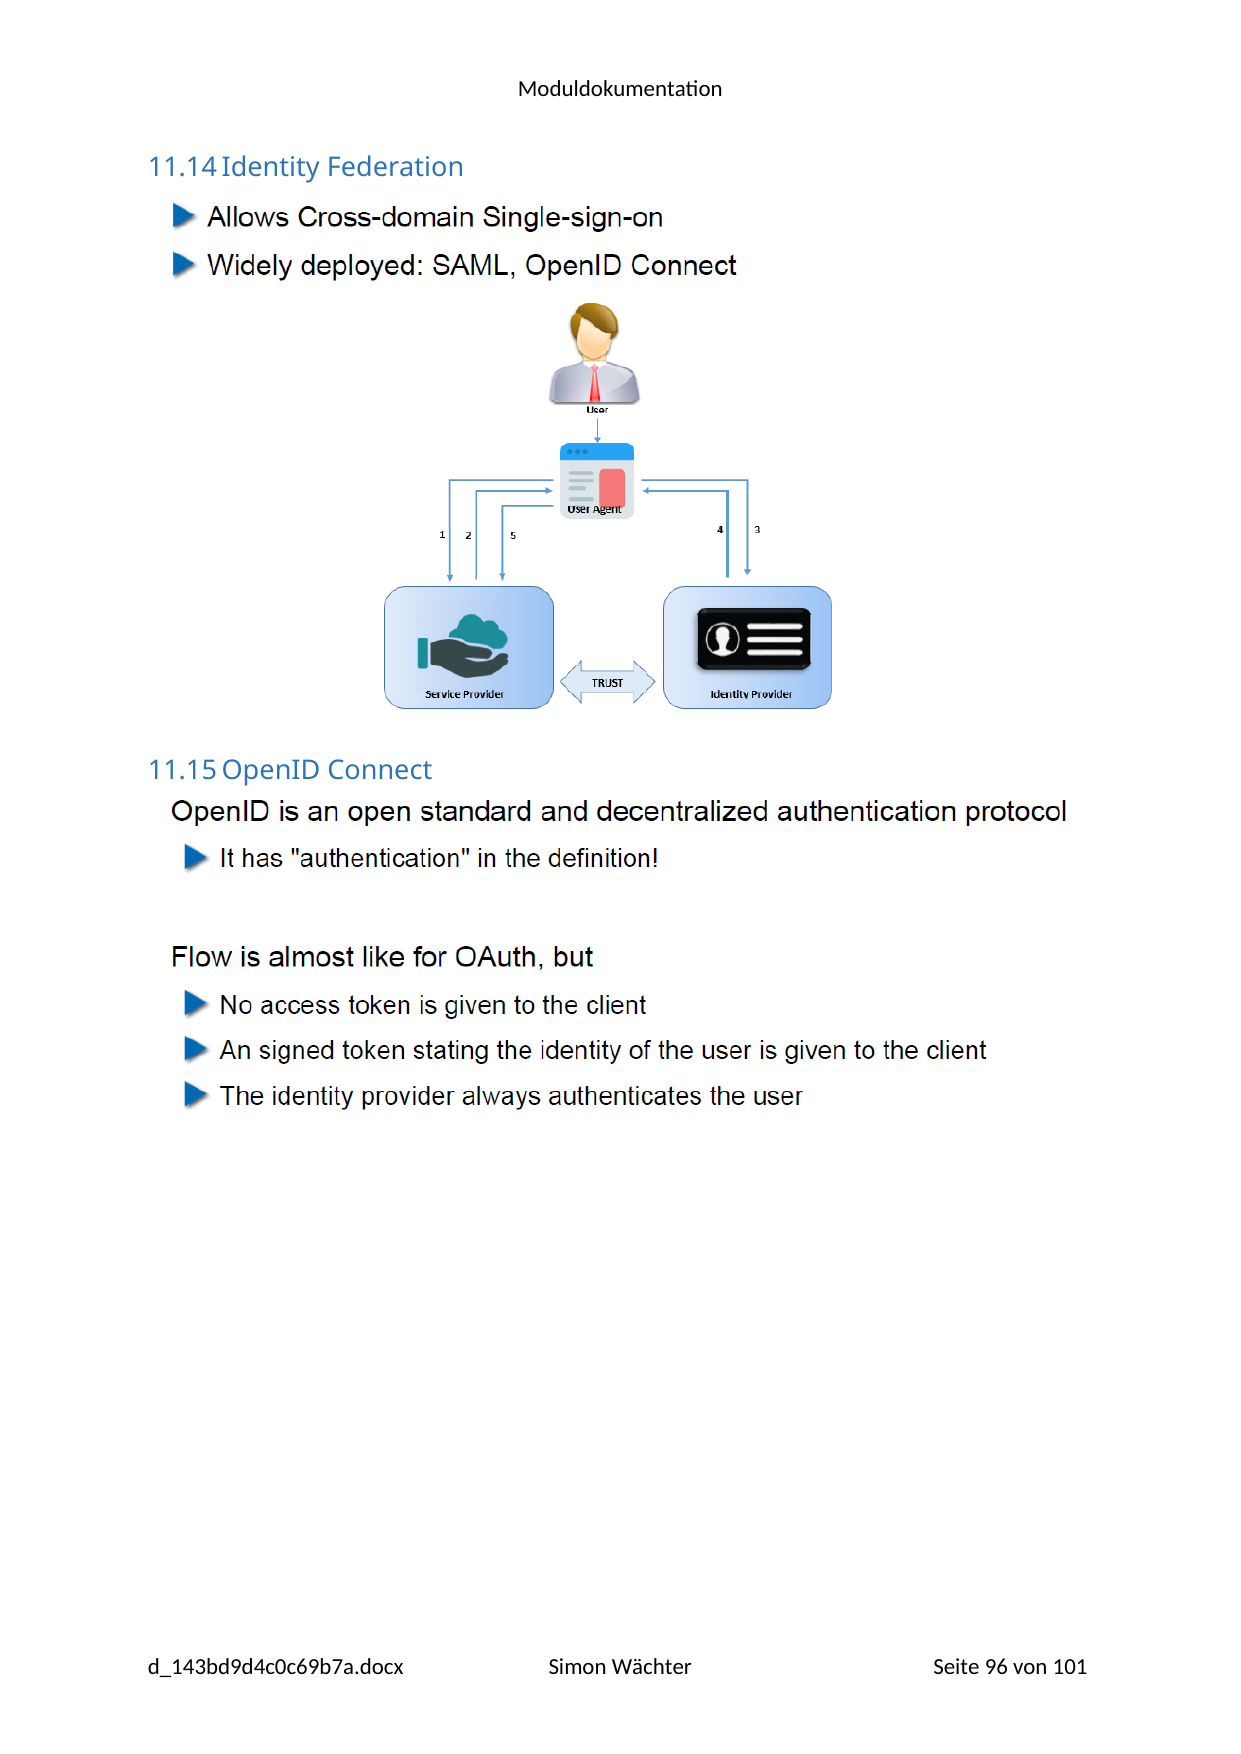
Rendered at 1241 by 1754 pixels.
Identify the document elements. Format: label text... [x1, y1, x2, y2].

subtitle OpenID Connect [148, 750, 1093, 787]
picture [147, 790, 1093, 1127]
picture [147, 187, 1093, 732]
subtitle Identity Federation [148, 148, 1093, 184]
